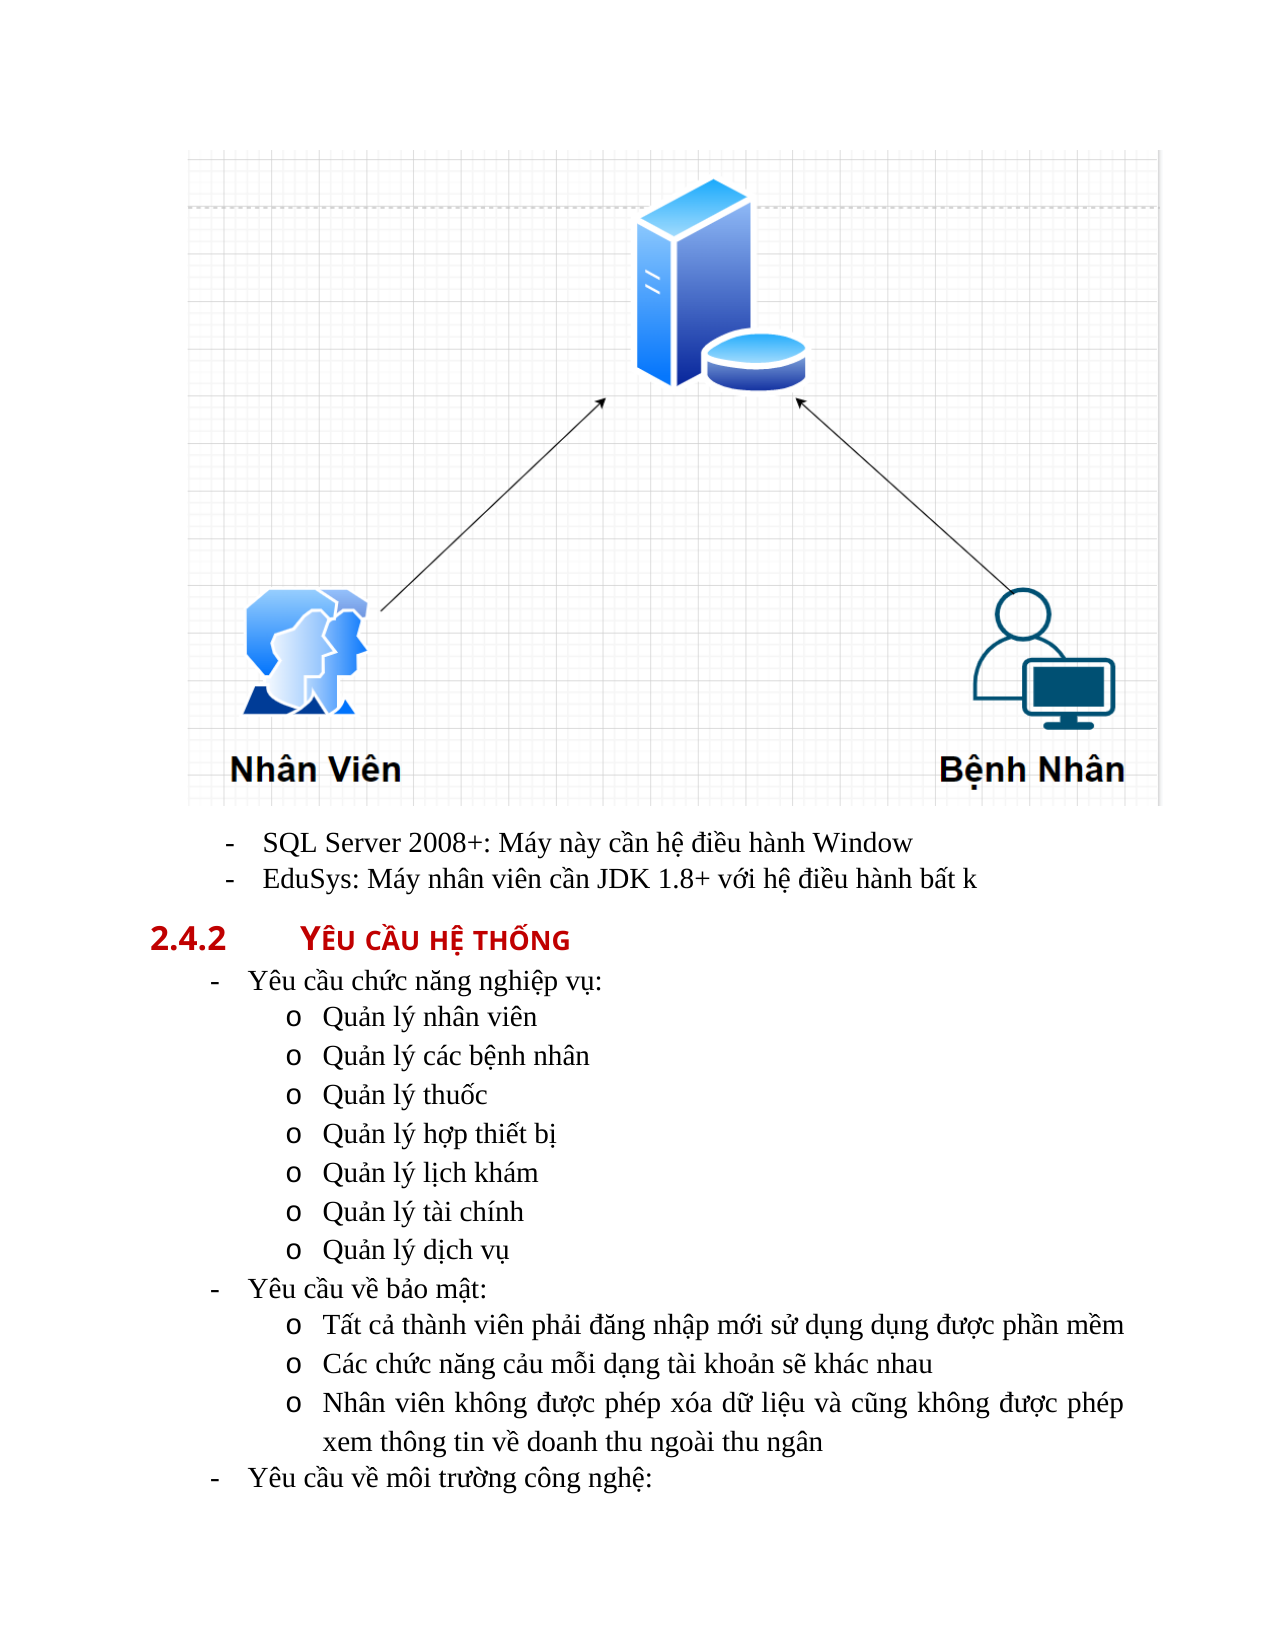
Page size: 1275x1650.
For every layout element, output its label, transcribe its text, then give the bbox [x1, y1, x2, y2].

list Quản lý tài chính [285, 1194, 1125, 1230]
picture [187, 150, 1163, 806]
list Quản lý hợp thiết bị [285, 1116, 1125, 1152]
list Tất cả thành viên phải đăng nhập mới sử dụng dụng được phần mềm [285, 1307, 1125, 1343]
list Quản lý lịch khám [285, 1155, 1125, 1191]
list Nhân viên không được phép xóa dữ liệu và cũng không được phép xem thông tin về doanh thu ngoài thu ngân [285, 1385, 1125, 1457]
list EduSys: Máy nhân viên cần JDK 1.8+ với hệ điều hành bất k [225, 861, 1125, 895]
list Các chức năng cảu mỗi dạng tài khoản sẽ khác nhau [285, 1346, 1125, 1382]
list Quản lý thuốc [285, 1077, 1125, 1113]
list SQL Server 2008+: Máy này cần hệ điều hành Window [225, 825, 1125, 859]
list Quản lý nhân viên [285, 999, 1125, 1035]
list Yêu cầu về môi trường công nghệ: [210, 1460, 1125, 1493]
subtitle Yêu cầu hệ thống [150, 914, 1125, 960]
list Quản lý dịch vụ [285, 1232, 1125, 1268]
list Yêu cầu về bảo mật: [210, 1271, 1125, 1305]
list Quản lý các bệnh nhân [285, 1038, 1125, 1074]
list Yêu cầu chức năng nghiệp vụ: [210, 963, 1125, 997]
